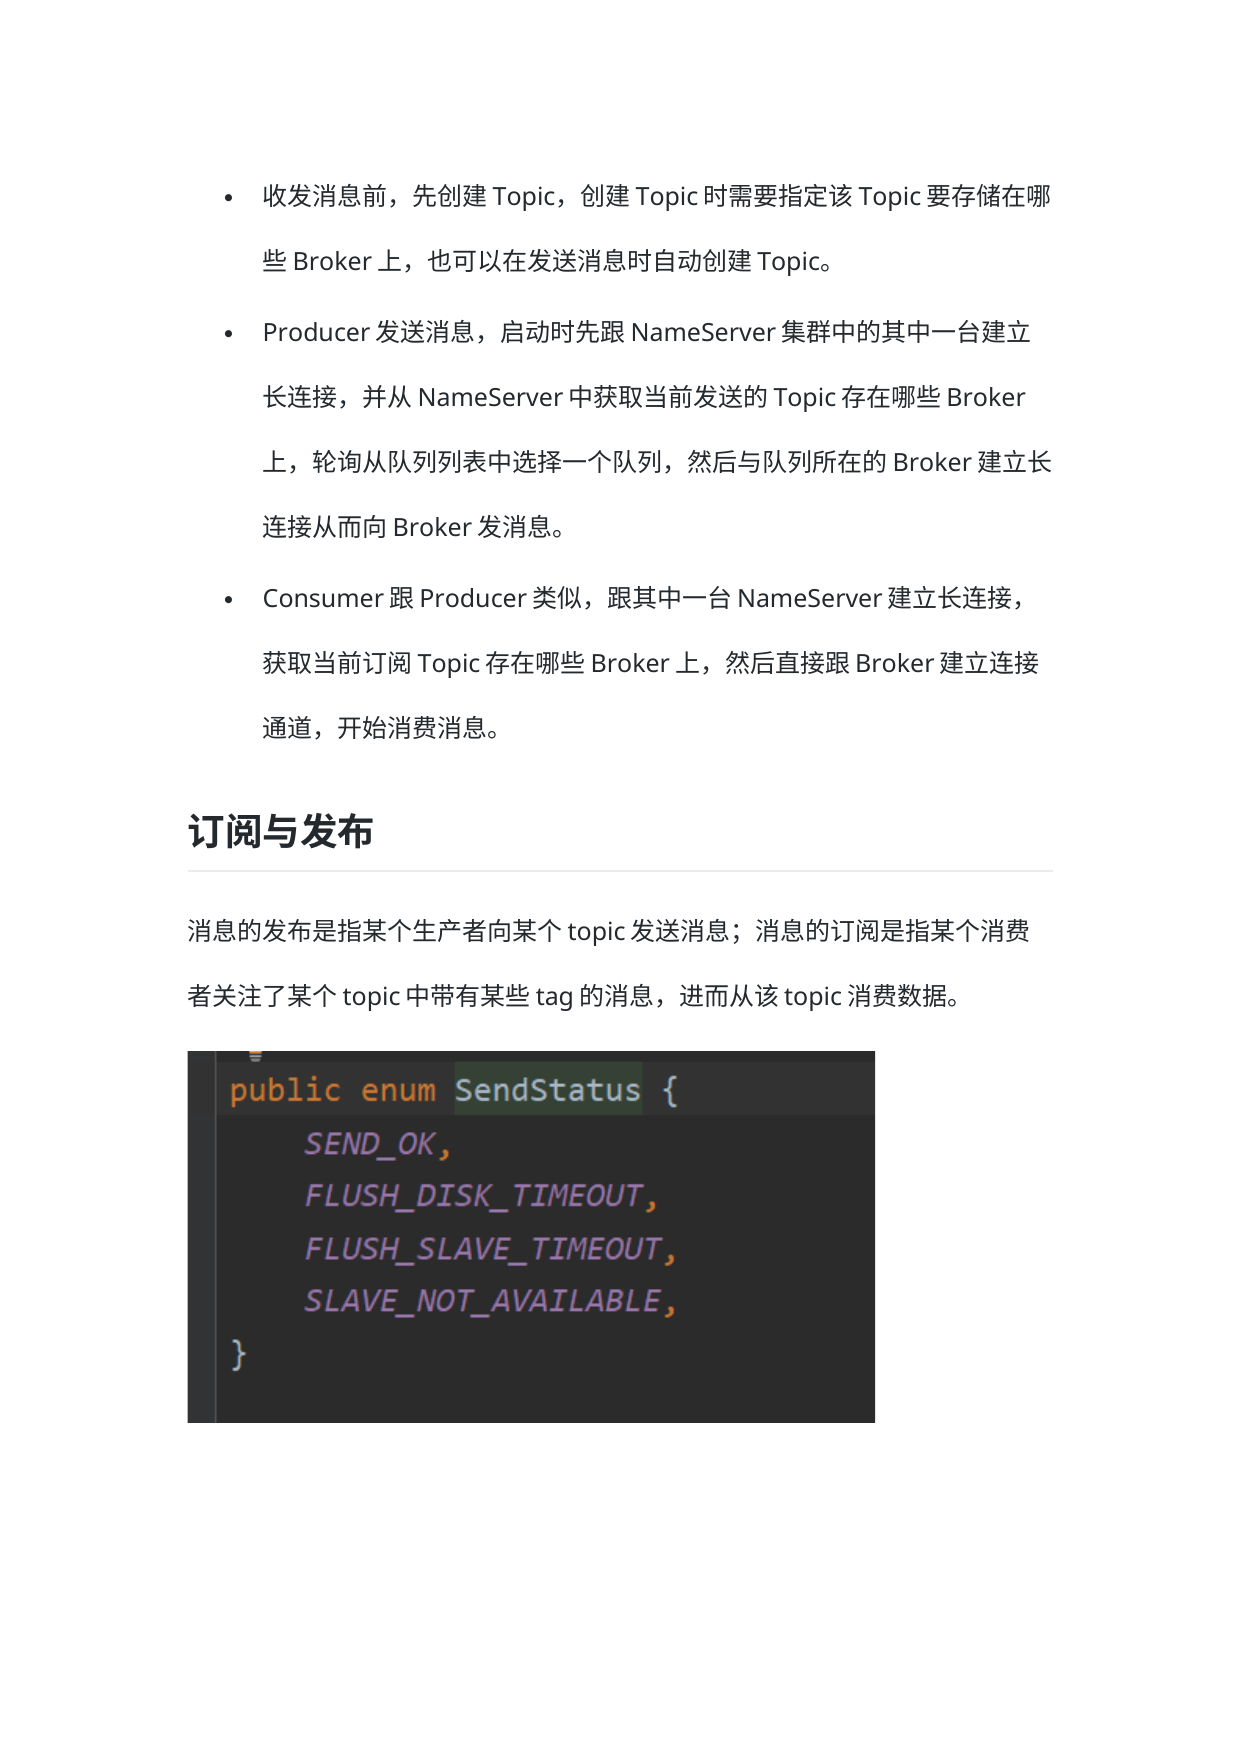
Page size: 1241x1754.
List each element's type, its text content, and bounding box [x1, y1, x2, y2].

list Producer发送消息，启动时先跟NameServer集群中的其中一台建立长连接，并从NameServer中获取当前发送的Topic存在哪些Broker上，轮询从队列列表中选择一个队列，然后与队列所在的Broker建立长连接从而向Broker发消息。 [225, 298, 1053, 558]
list 收发消息前，先创建Topic，创建Topic时需要指定该Topic要存储在哪些Broker上，也可以在发送消息时自动创建Topic。 [225, 162, 1053, 292]
text 消息的发布是指某个生产者向某个topic发送消息；消息的订阅是指某个消费者关注了某个topic中带有某些tag的消息，进而从该topic消费数据。 [187, 897, 1053, 1027]
picture [187, 1051, 876, 1423]
subtitle 订阅与发布 [187, 797, 1053, 872]
list Consumer跟Producer类似，跟其中一台NameServer建立长连接，获取当前订阅Topic存在哪些Broker上，然后直接跟Broker建立连接通道，开始消费消息。 [225, 564, 1053, 759]
